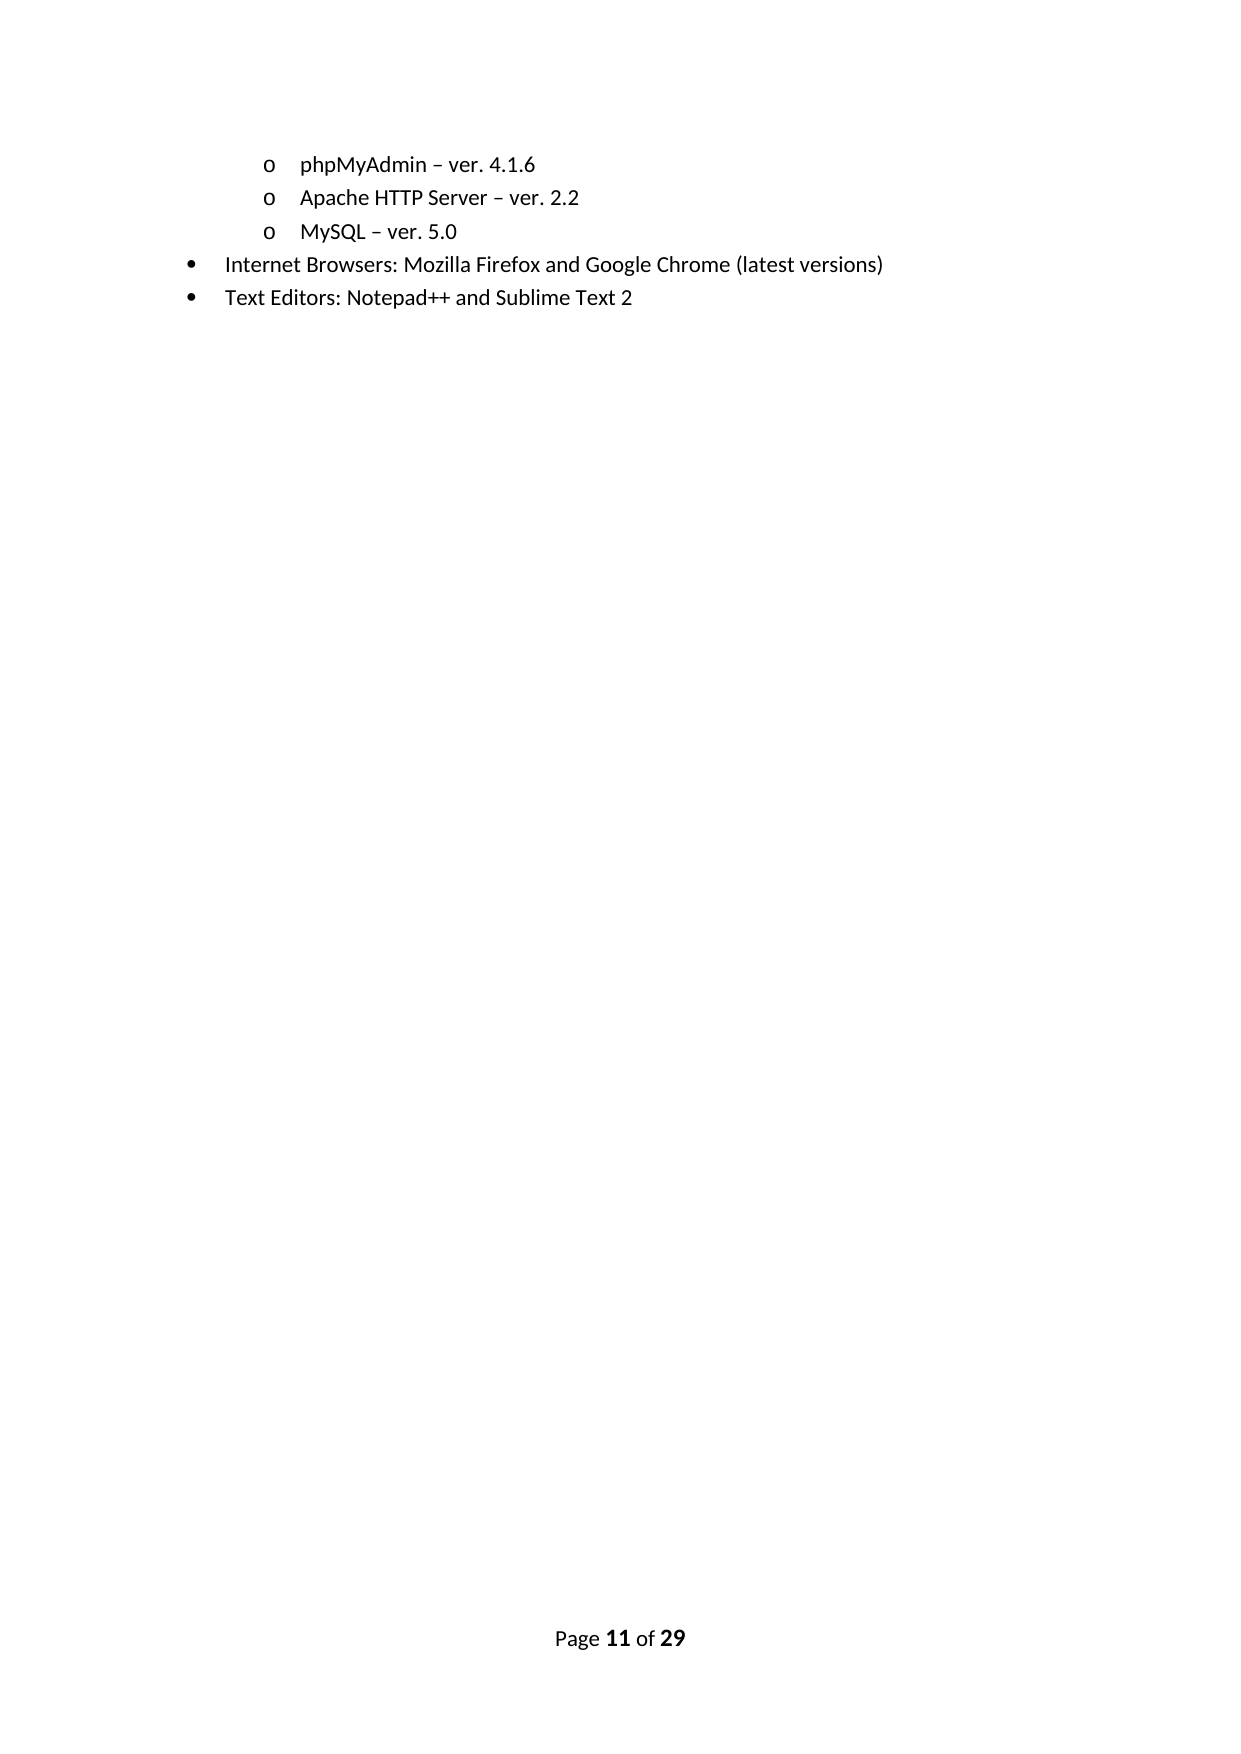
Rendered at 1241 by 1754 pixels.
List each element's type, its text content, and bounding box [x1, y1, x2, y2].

list Internet Browsers: Mozilla Firefox and Google Chrome (latest versions) [187, 251, 1090, 279]
list Text Editors: Notepad++ and Sublime Text 2 [187, 283, 1090, 311]
list MySQL – ver. 5.0 [262, 217, 1090, 246]
list phpMyAdmin – ver. 4.1.6 [262, 150, 1090, 179]
list Apache HTTP Server – ver. 2.2 [262, 183, 1090, 213]
